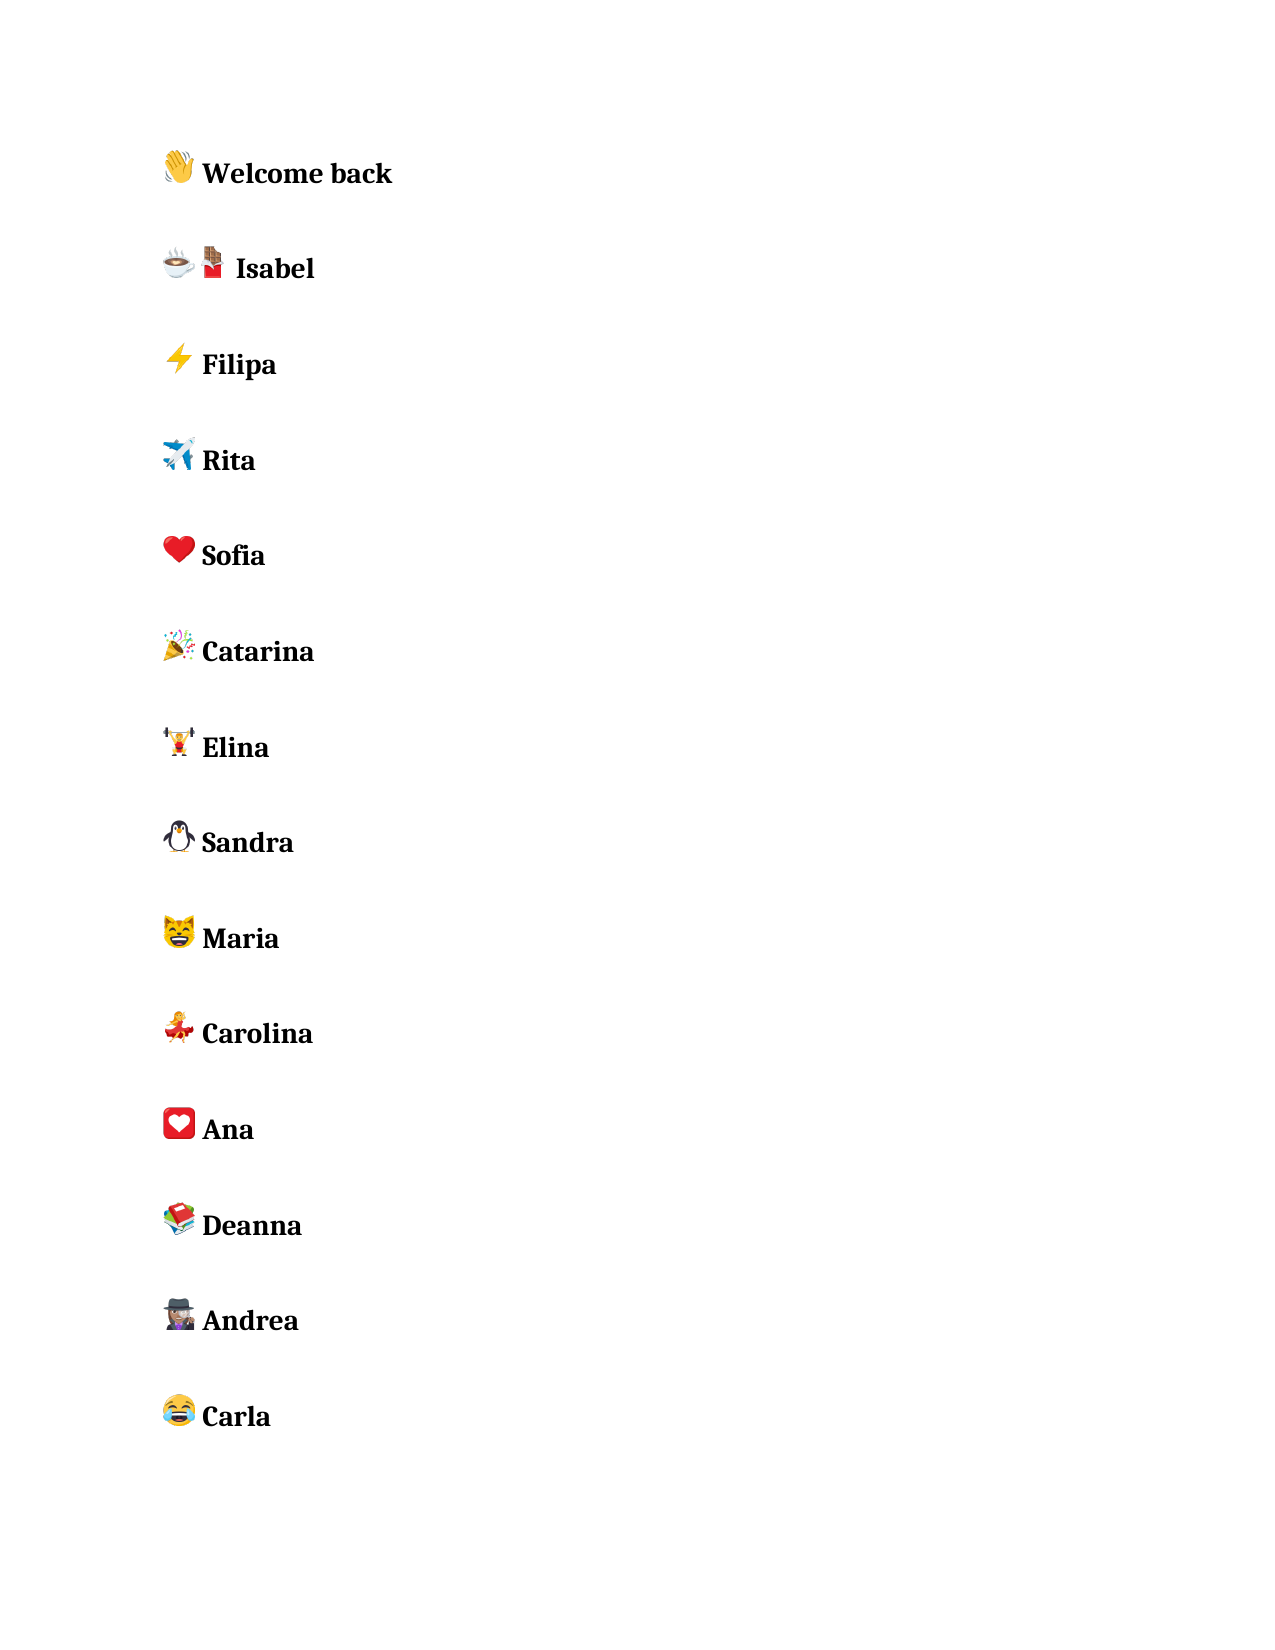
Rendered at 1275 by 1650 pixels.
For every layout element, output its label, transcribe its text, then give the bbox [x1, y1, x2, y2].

subtitle Carla [162, 1393, 1125, 1434]
subtitle Isabel [162, 246, 1125, 286]
picture [162, 150, 196, 184]
picture [162, 1297, 196, 1331]
picture [162, 1393, 196, 1427]
picture [162, 436, 196, 471]
subtitle Rita [162, 437, 1125, 477]
subtitle Maria [162, 915, 1125, 956]
picture [162, 532, 196, 566]
subtitle Filipa [162, 341, 1125, 382]
picture [162, 628, 196, 662]
picture [162, 1201, 196, 1236]
picture [162, 341, 196, 375]
subtitle Andrea [162, 1297, 1125, 1338]
picture [162, 819, 196, 853]
subtitle Sofia [162, 532, 1125, 573]
subtitle Catarina [162, 628, 1125, 669]
subtitle Elina [162, 724, 1125, 764]
subtitle Ana [162, 1106, 1125, 1147]
subtitle Carolina [162, 1011, 1125, 1051]
subtitle Welcome back [162, 150, 1125, 191]
subtitle Sandra [162, 819, 1125, 860]
picture [162, 723, 196, 757]
subtitle Deanna [162, 1202, 1125, 1242]
picture [162, 245, 230, 279]
picture [162, 1106, 196, 1140]
picture [162, 915, 196, 949]
picture [162, 1010, 196, 1044]
